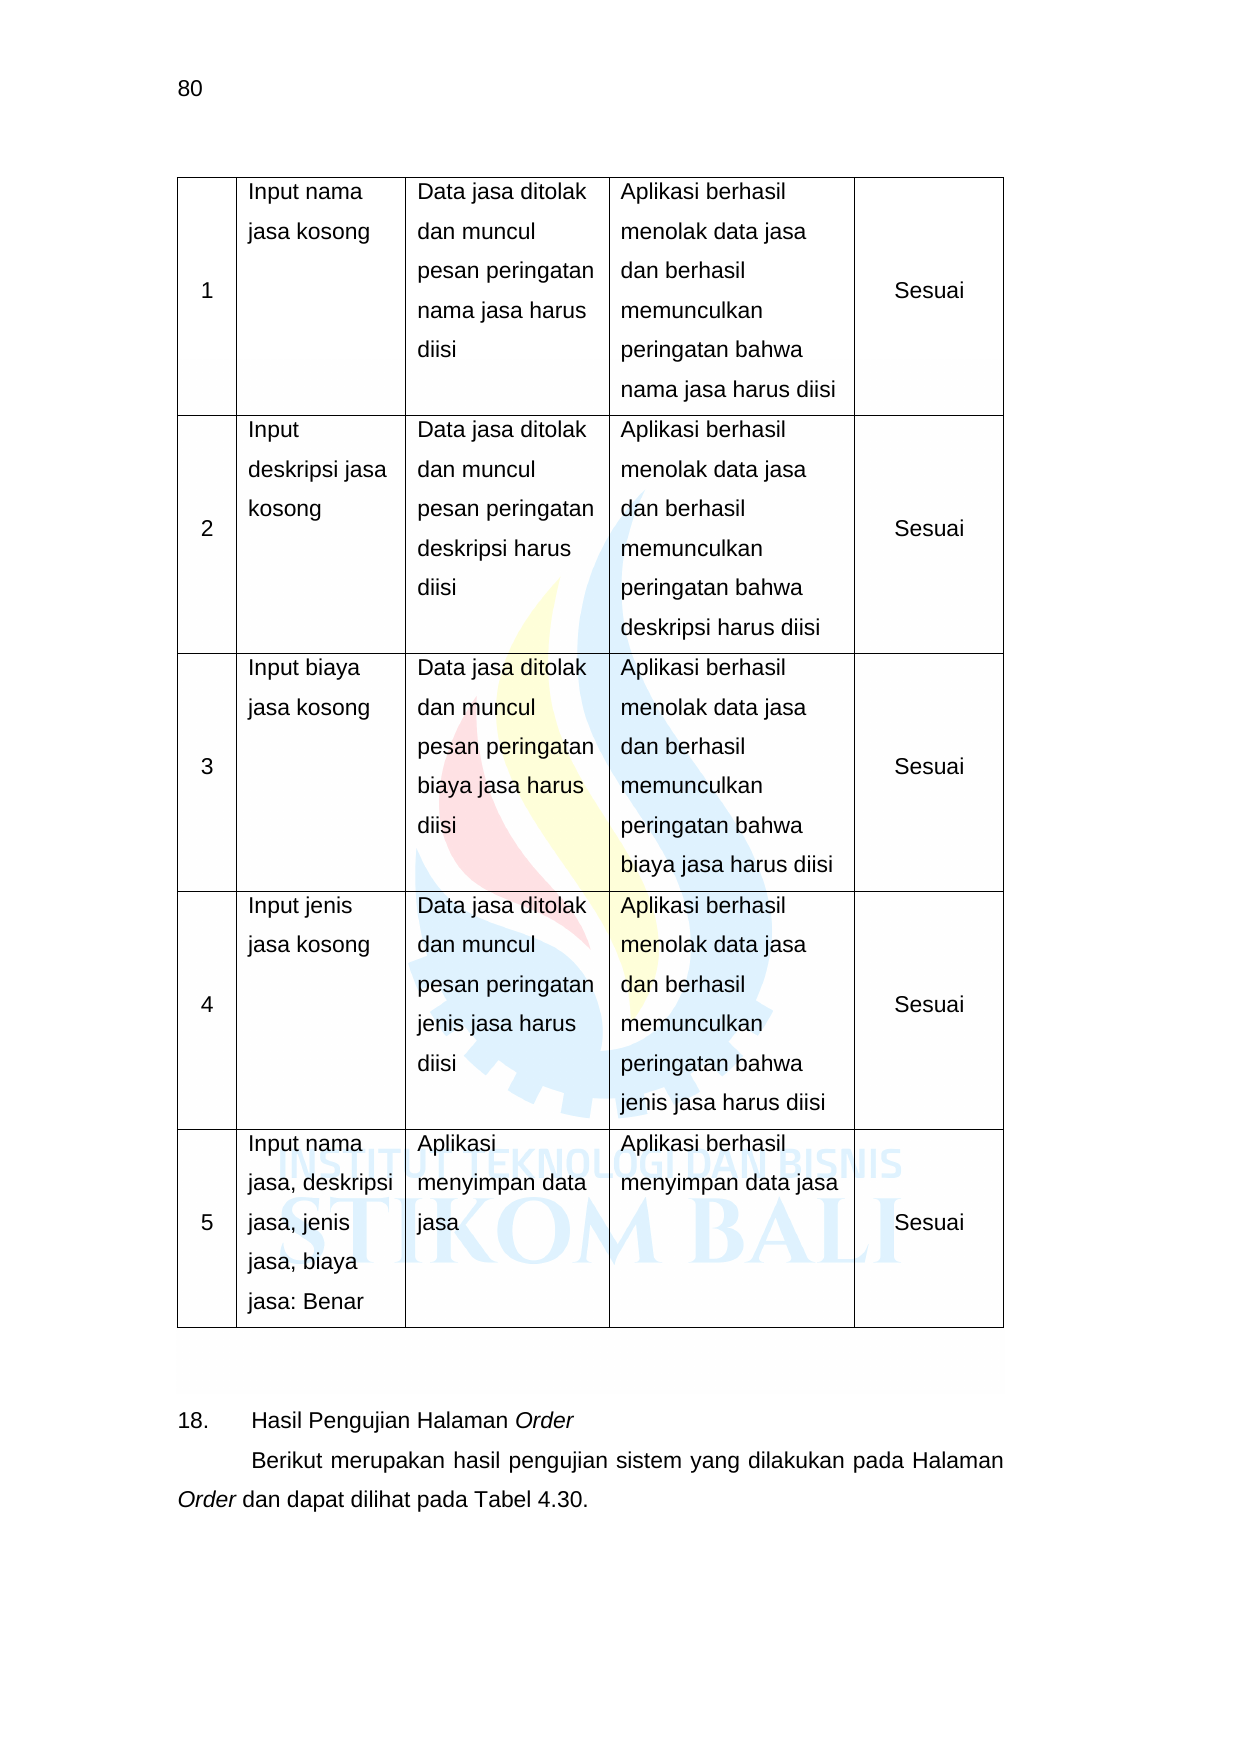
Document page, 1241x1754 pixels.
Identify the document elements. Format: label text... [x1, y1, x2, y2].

table_cell Aplikasi berhasil menolak data jasa dan berhasil memunculkan peringatan bahwa deskripsi harus diisi [610, 416, 854, 653]
table_cell Data jasa ditolak dan muncul pesan peringatan deskripsi harus diisi [406, 416, 609, 653]
table_cell 1 [178, 178, 236, 415]
list Hasil Pengujian Halaman Order [177, 1407, 1004, 1434]
table_cell Sesuai [855, 892, 1003, 1129]
table_cell Aplikasi menyimpan data jasa [406, 1130, 609, 1327]
table_cell Input deskripsi jasa kosong [237, 416, 405, 653]
table_cell Input biaya jasa kosong [237, 654, 405, 891]
table_cell Data jasa ditolak dan muncul pesan peringatan jenis jasa harus diisi [406, 892, 609, 1129]
table_cell 2 [178, 416, 236, 653]
table_cell Aplikasi berhasil menolak data jasa dan berhasil memunculkan peringatan bahwa jenis jasa harus diisi [610, 892, 854, 1129]
table_cell Aplikasi berhasil menolak data jasa dan berhasil memunculkan peringatan bahwa nama jasa harus diisi [610, 178, 854, 415]
table_cell Sesuai [855, 654, 1003, 891]
table_cell Sesuai [855, 1130, 1003, 1327]
table_cell Sesuai [855, 416, 1003, 653]
table_cell Aplikasi berhasil menolak data jasa dan berhasil memunculkan peringatan bahwa biaya jasa harus diisi [610, 654, 854, 891]
table_cell 4 [178, 892, 236, 1129]
table_cell 3 [178, 654, 236, 891]
table_cell Sesuai [855, 178, 1003, 415]
table_cell Input nama jasa kosong [237, 178, 405, 415]
table_cell Input jenis jasa kosong [237, 892, 405, 1129]
table_cell Data jasa ditolak dan muncul pesan peringatan biaya jasa harus diisi [406, 654, 609, 891]
table_cell Input nama jasa, deskripsi jasa, jenis jasa, biaya jasa: Benar [237, 1130, 405, 1327]
table_cell 5 [178, 1130, 236, 1327]
table_cell Data jasa ditolak dan muncul pesan peringatan nama jasa harus diisi [406, 178, 609, 415]
table_cell Aplikasi berhasil menyimpan data jasa [610, 1130, 854, 1327]
list Berikut merupakan hasil pengujian sistem yang dilakukan pada Halaman Order dan dapat dilihat pada Tabel 4.30. [177, 1447, 1004, 1513]
